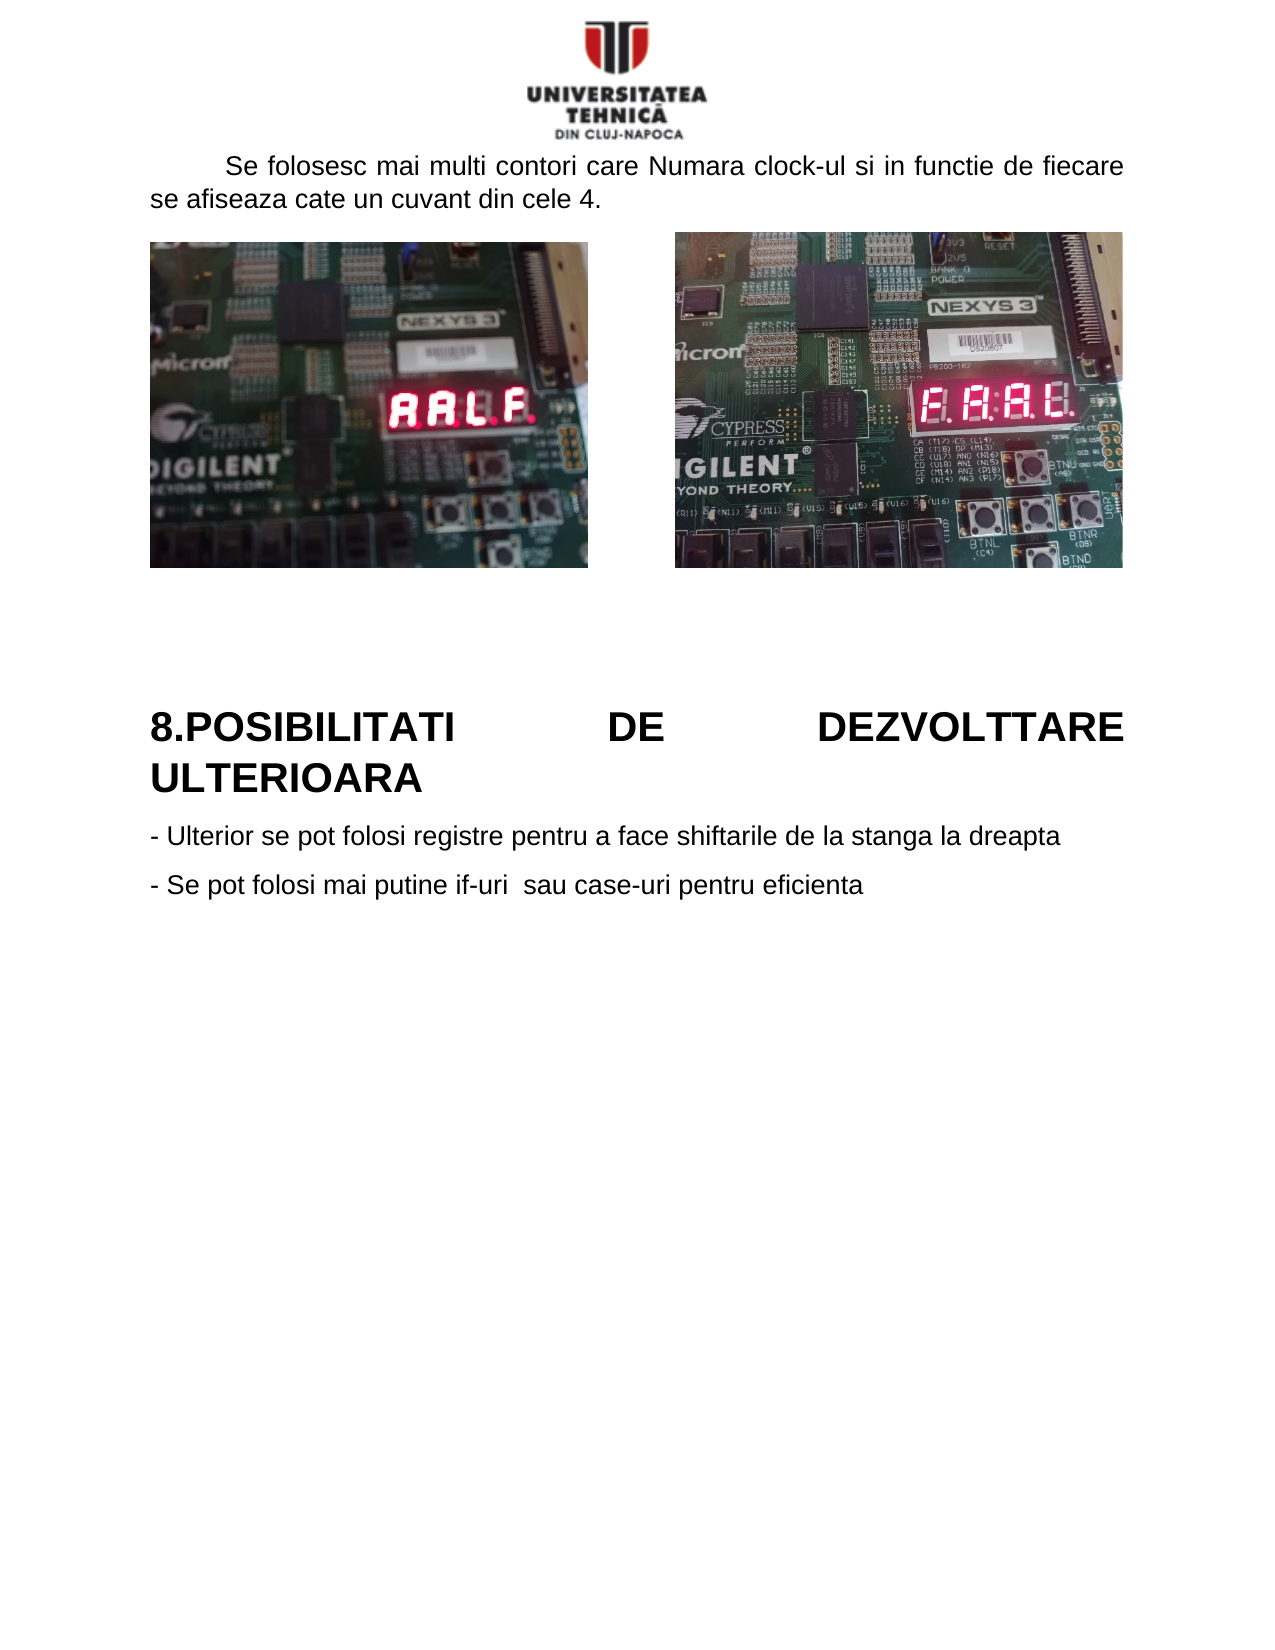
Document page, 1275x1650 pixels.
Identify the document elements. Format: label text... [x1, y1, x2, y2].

picture [675, 232, 1123, 568]
picture [501, 12, 734, 150]
text 8.POSIBILITATI DE DEZVOLTTARE ULTERIOARA [150, 703, 1125, 801]
text Se folosesc mai multi contori care Numara clock-ul si in functie de fiecare se afiseaza cate un cuvant din cele 4. [150, 150, 1125, 214]
text - Se pot folosi mai putine if-uri sau case-uri pentru eficienta [150, 869, 1125, 901]
picture [150, 242, 588, 568]
text - Ulterior se pot folosi registre pentru a face shiftarile de la stanga la dreapta [150, 820, 1125, 851]
